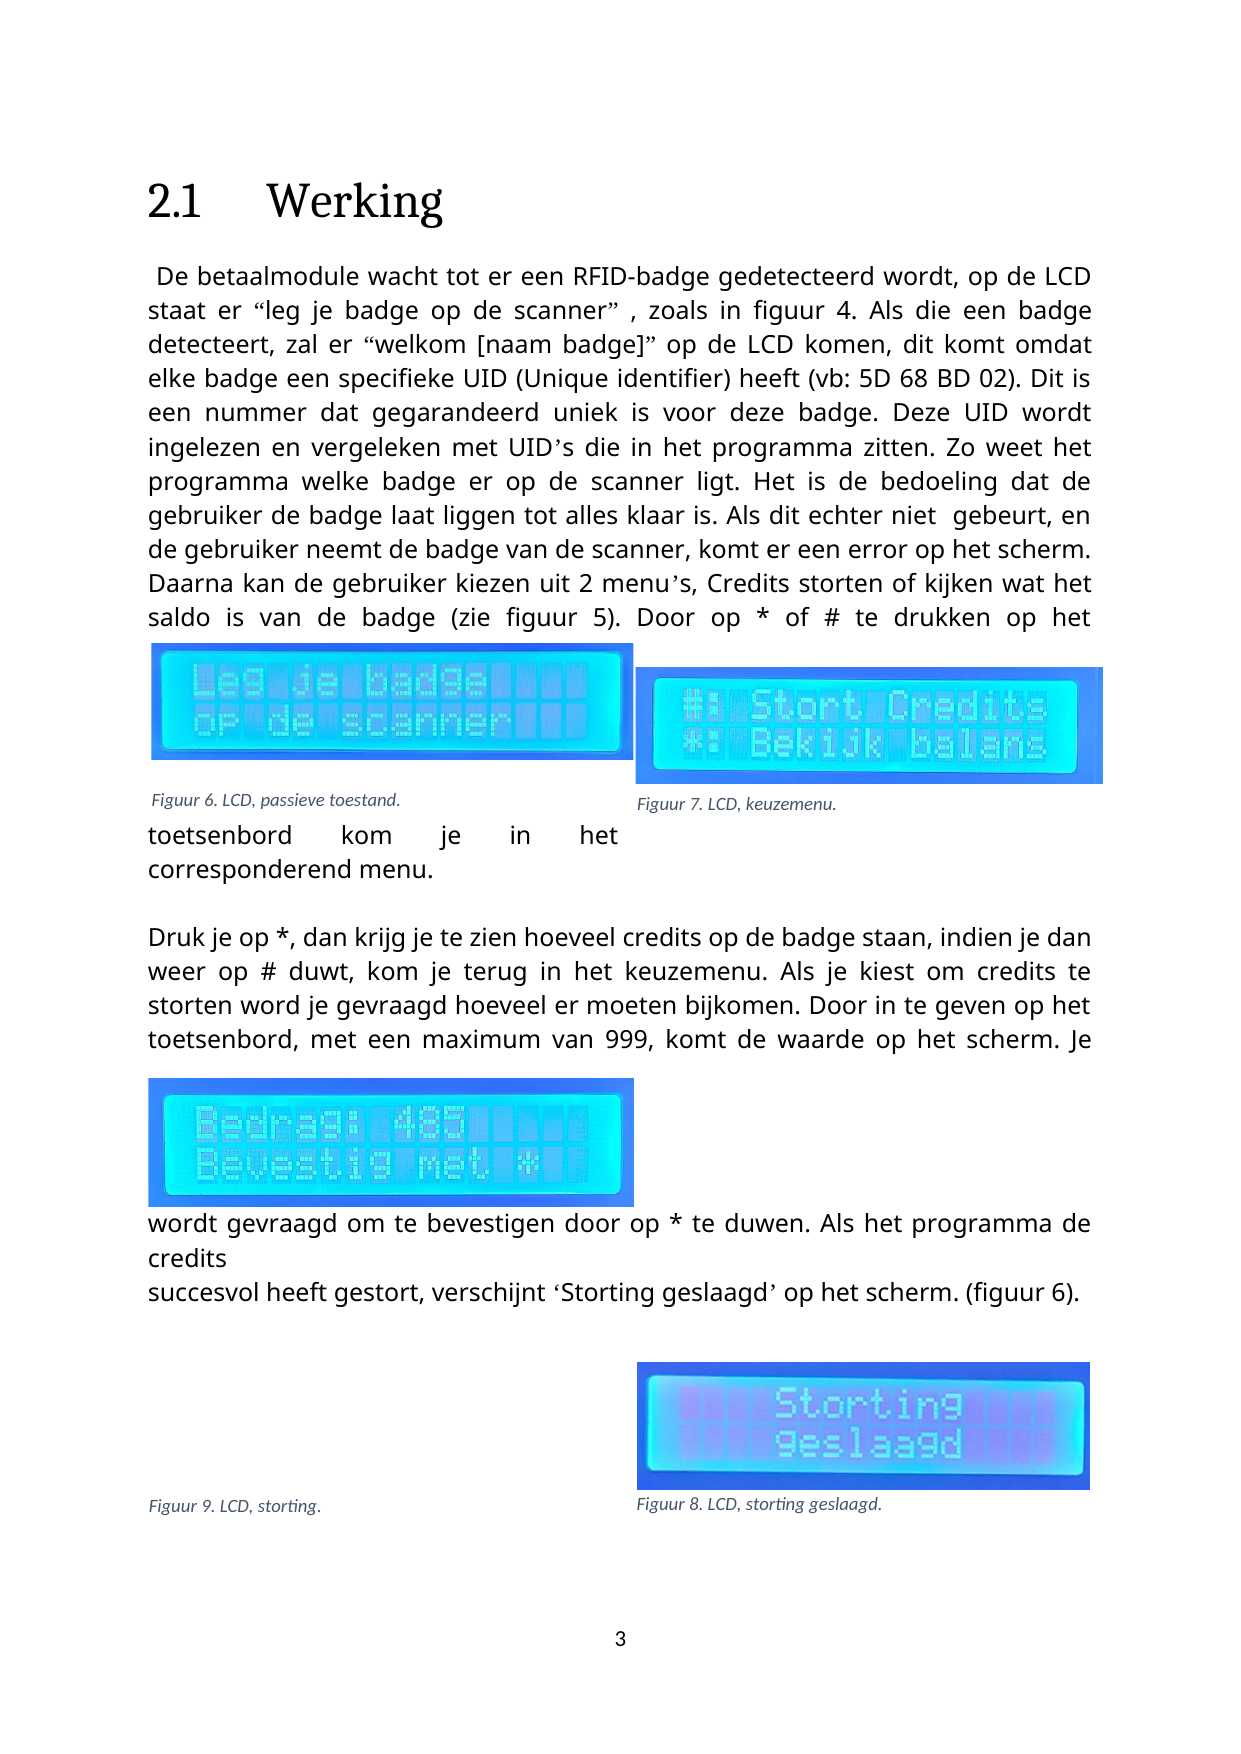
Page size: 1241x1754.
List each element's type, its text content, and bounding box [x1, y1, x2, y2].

picture [151, 643, 634, 760]
text De betaalmodule wacht tot er een RFID-badge gedetecteerd wordt, op de LCD staat er “leg je badge op de scanner” , zoals in figuur 4. Als die een badge detecteert, zal er “welkom [naam badge]” op de LCD komen, dit komt omdat elke badge een specifieke UID (Unique identifier) heeft (vb: 5D 68 BD 02). Dit is een nummer dat gegarandeerd uniek is voor deze badge. Deze UID wordt ingelezen en vergeleken met UID’s die in het programma zitten. Zo weet het programma welke badge er op de scanner ligt. Het is de bedoeling dat de gebruiker de badge laat liggen tot alles klaar is. Als dit echter niet gebeurt, en de gebruiker neemt de badge van de scanner, komt er een error op het scherm. Daarna kan de gebruiker kiezen uit 2 menu’s, Credits storten of kijken wat het saldo is van de badge (zie figuur 5). Door op * of # te drukken op het toetsenbord kom je in het corresponderend menu. [148, 259, 1093, 886]
picture [148, 1078, 634, 1207]
picture [637, 1362, 1090, 1490]
text Druk je op *, dan krijg je te zien hoeveel credits op de badge staan, indien je dan weer op # duwt, kom je terug in het keuzemenu. Als je kiest om credits te storten word je gevraagd hoeveel er moeten bijkomen. Door in te geven op het toetsenbord, met een maximum van 999, komt de waarde op het scherm. Je wordt gevraagd om te bevestigen door op * te duwen. Als het programma de credits [148, 920, 1093, 1274]
text succesvol heeft gestort, verschijnt ‘Storting geslaagd’ op het scherm. (figuur 6). [148, 1274, 1093, 1308]
picture [635, 667, 1103, 784]
subtitle Werking [148, 173, 1093, 230]
